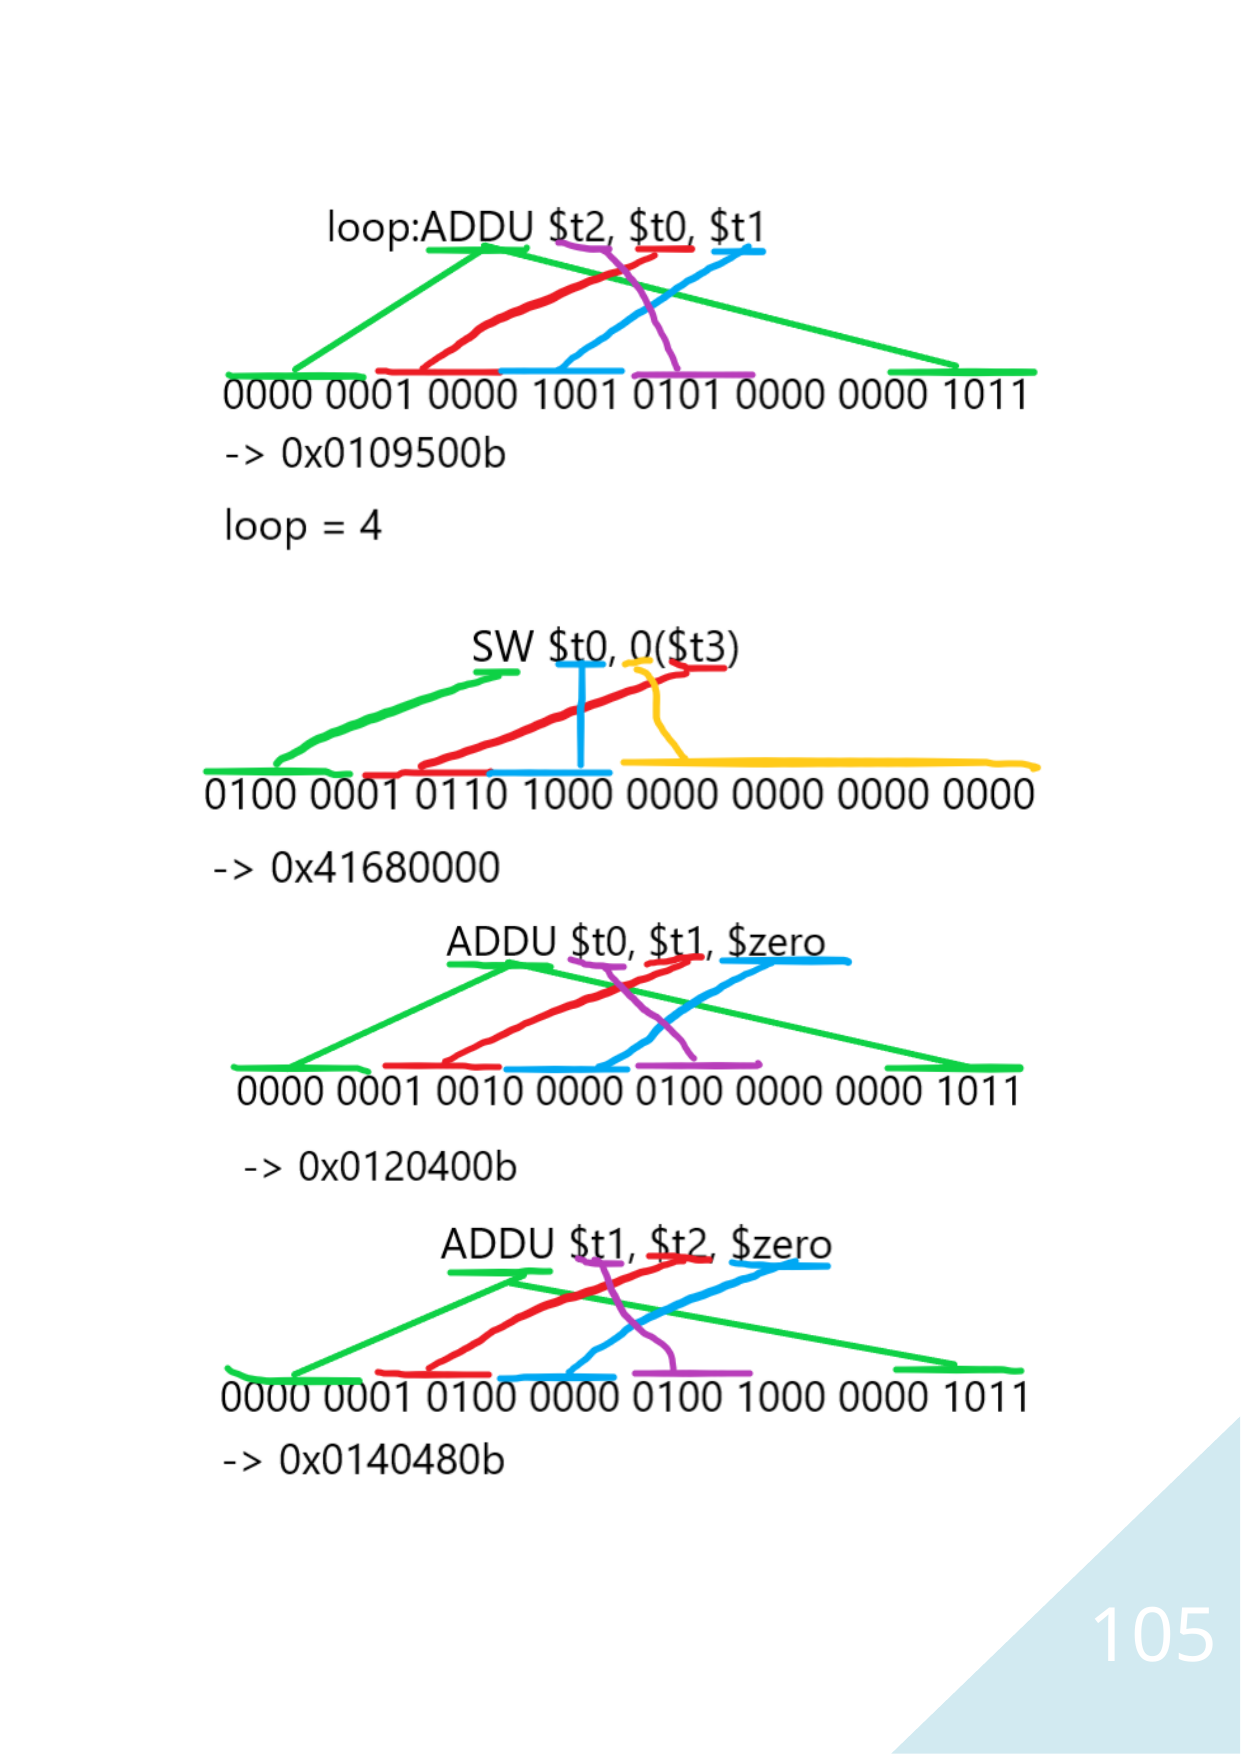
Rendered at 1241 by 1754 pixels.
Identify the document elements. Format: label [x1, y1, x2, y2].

picture [187, 586, 1053, 905]
picture [187, 920, 1053, 1208]
picture [187, 1215, 1053, 1514]
picture [187, 165, 1053, 577]
